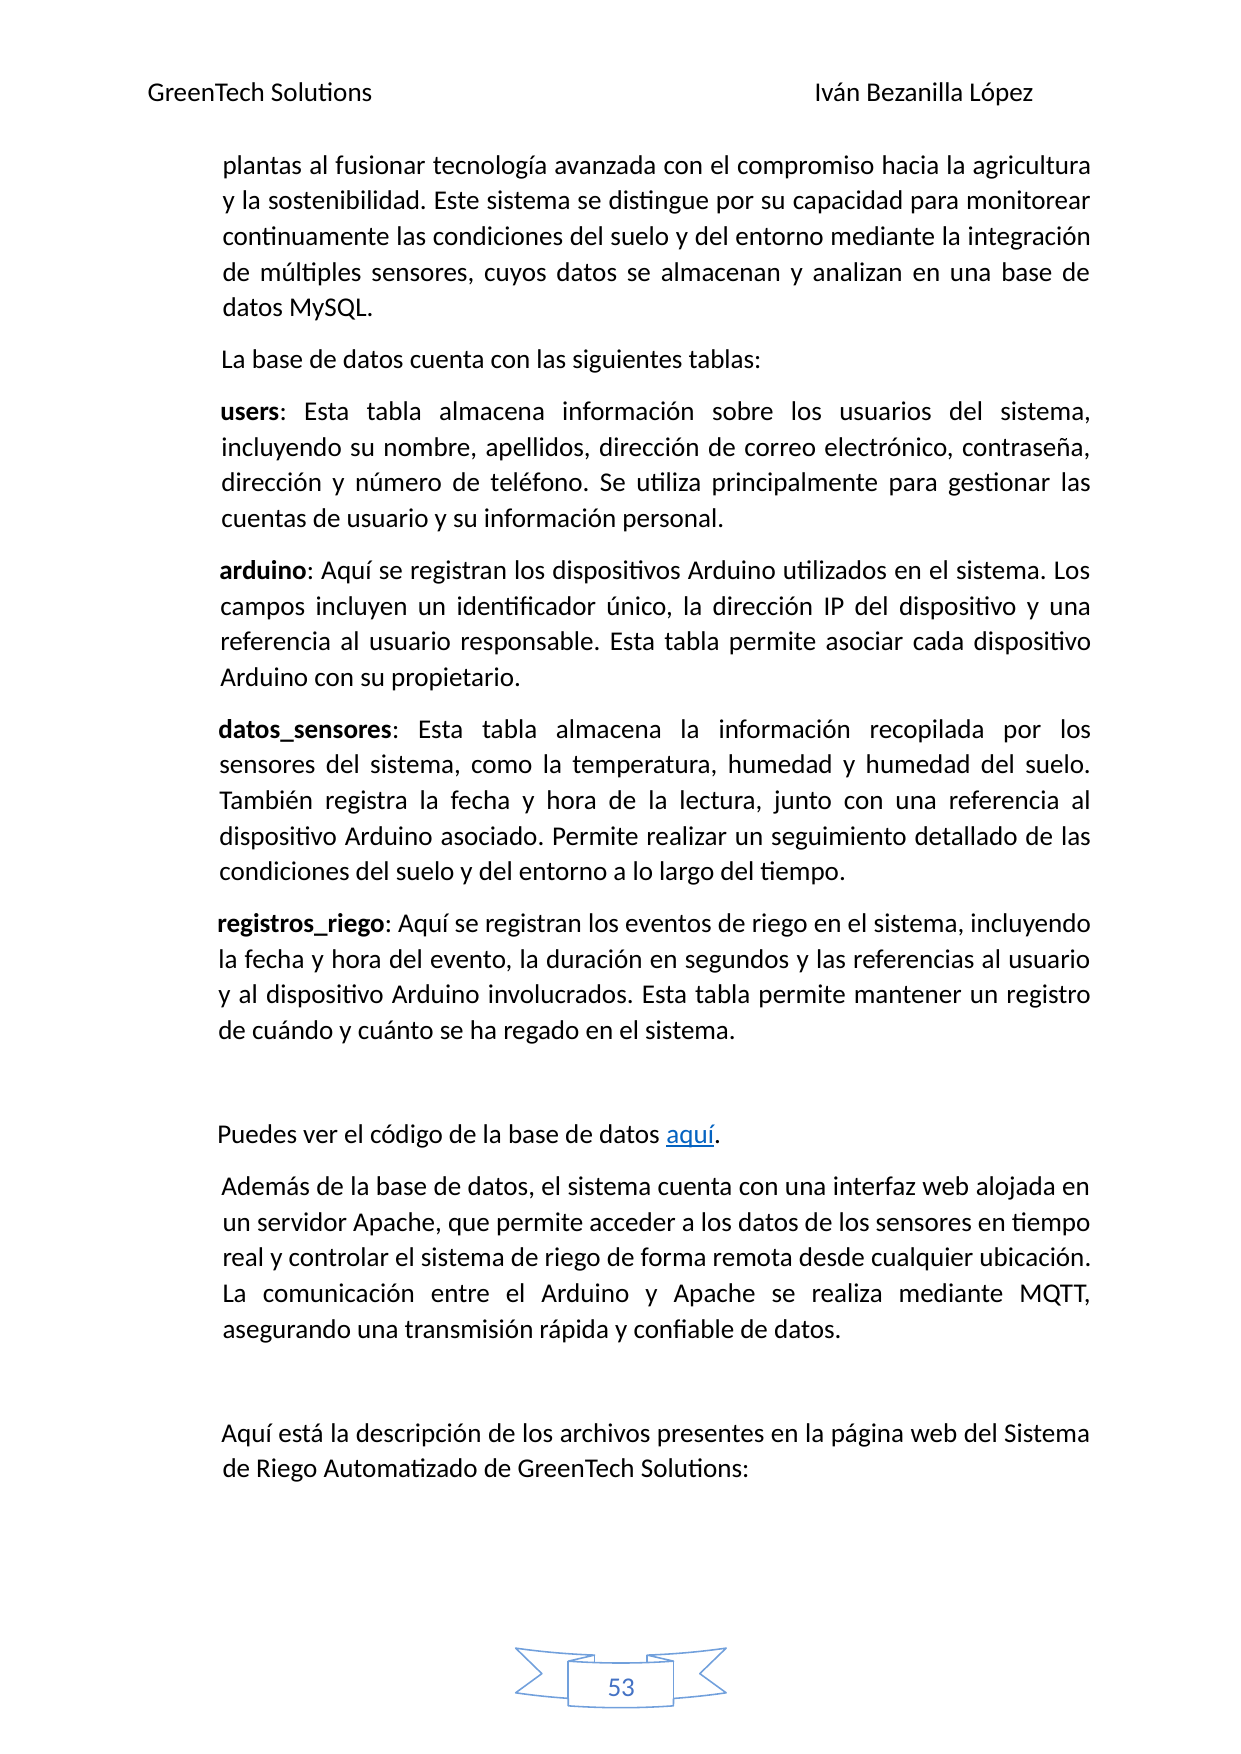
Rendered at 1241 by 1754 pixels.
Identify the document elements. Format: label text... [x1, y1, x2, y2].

text Puedes ver el código de la base de datos aquí. [217, 1117, 1092, 1150]
text arduino: Aquí se registran los dispositivos Arduino utilizados en el sistema. Los campos incluyen un identificador único, la dirección IP del dispositivo y una referencia al usuario responsable. Esta tabla permite asociar cada dispositivo Arduino con su propietario. [219, 553, 1092, 693]
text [221, 148, 1092, 323]
text registros_riego: Aquí se registran los eventos de riego en el sistema, incluyendo la fecha y hora del evento, la duración en segundos y las referencias al usuario y al dispositivo Arduino involucrados. Esta tabla permite mantener un registro de cuándo y cuánto se ha regado en el sistema. [217, 906, 1092, 1046]
text datos_sensores: Esta tabla almacena la información recopilada por los sensores del sistema, como la temperatura, humedad y humedad del suelo. También registra la fecha y hora de la lectura, junto con una referencia al dispositivo Arduino asociado. Permite realizar un seguimiento detallado de las condiciones del suelo y del entorno a lo largo del tiempo. [218, 712, 1092, 887]
text La base de datos cuenta con las siguientes tablas: [221, 342, 1092, 375]
text Aquí está la descripción de los archivos presentes en la página web del Sistema de Riego Automatizado de GreenTech Solutions: [221, 1416, 1092, 1484]
text users: Esta tabla almacena información sobre los usuarios del sistema, incluyendo su nombre, apellidos, dirección de correo electrónico, contraseña, dirección y número de teléfono. Se utiliza principalmente para gestionar las cuentas de usuario y su información personal. [220, 394, 1092, 534]
text Además de la base de datos, el sistema cuenta con una interfaz web alojada en un servidor Apache, que permite acceder a los datos de los sensores en tiempo real y controlar el sistema de riego de forma remota desde cualquier ubicación. La comunicación entre el Arduino y Apache se realiza mediante MQTT, asegurando una transmisión rápida y confiable de datos. [221, 1169, 1092, 1345]
